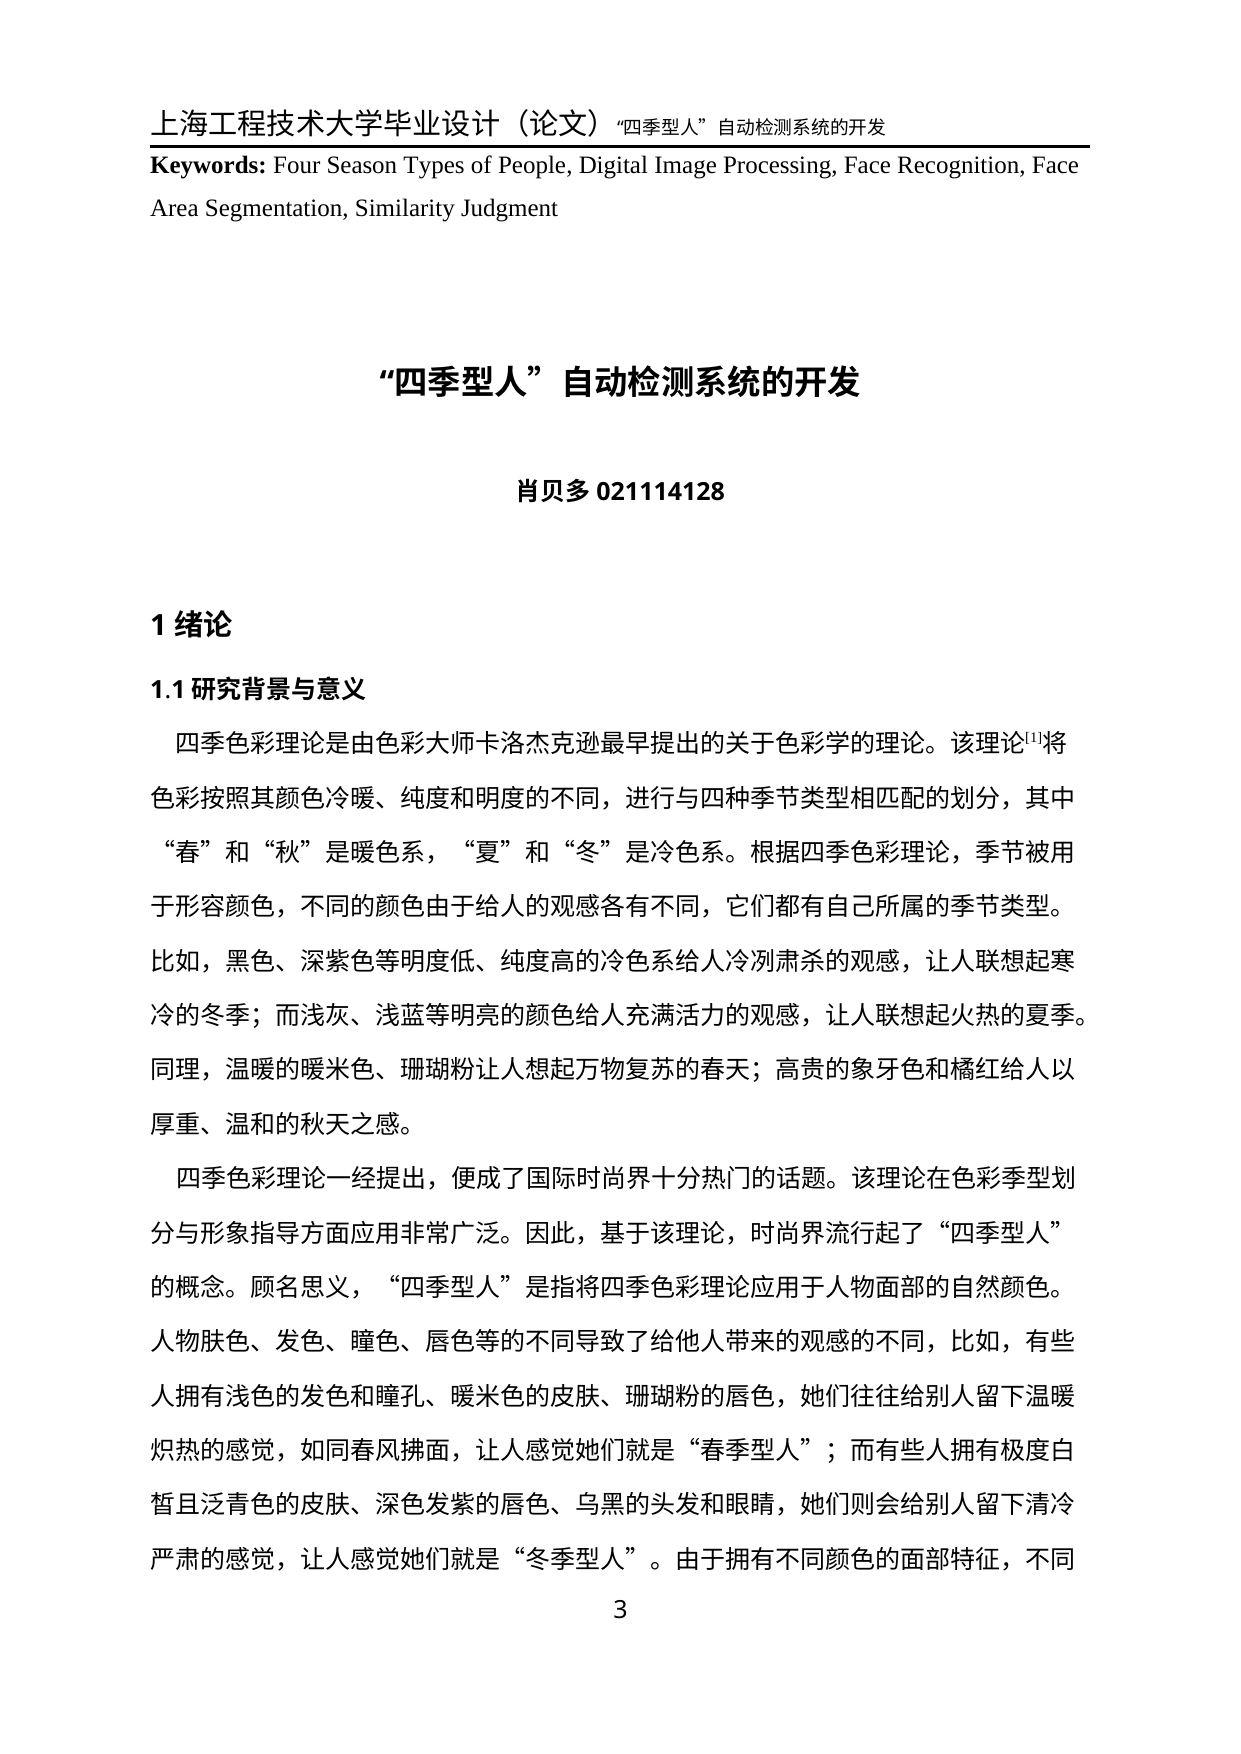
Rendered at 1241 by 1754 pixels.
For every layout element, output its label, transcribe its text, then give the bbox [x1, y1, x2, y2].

text “四季型人”自动检测系统的开发 [150, 355, 1090, 404]
text 四季色彩理论是由色彩大师卡洛杰克逊最早提出的关于色彩学的理论。该理论[1]将色彩按照其颜色冷暖、纯度和明度的不同，进行与四种季节类型相匹配的划分，其中“春”和“秋”是暖色系，“夏”和“冬”是冷色系。根据四季色彩理论，季节被用于形容颜色，不同的颜色由于给人的观感各有不同，它们都有自己所属的季节类型。比如，黑色、深紫色等明度低、纯度高的冷色系给人冷冽肃杀的观感，让人联想起寒冷的冬季；而浅灰、浅蓝等明亮的颜色给人充满活力的观感，让人联想起火热的夏季。同理，温暖的暖米色、珊瑚粉让人想起万物复苏的春天；高贵的象牙色和橘红给人以厚重、温和的秋天之感。 [150, 724, 1090, 1141]
subtitle 1.1 研究背景与意义 [150, 669, 1090, 706]
text 肖贝多 021114128 [150, 471, 1090, 507]
text Keywords: Four Season Types of People, Digital Image Processing, Face Recognition, Face Area Segmentation, Similarity Judgment [150, 150, 1090, 222]
subtitle 1 绪论 [150, 602, 1090, 644]
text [150, 1159, 1090, 1576]
